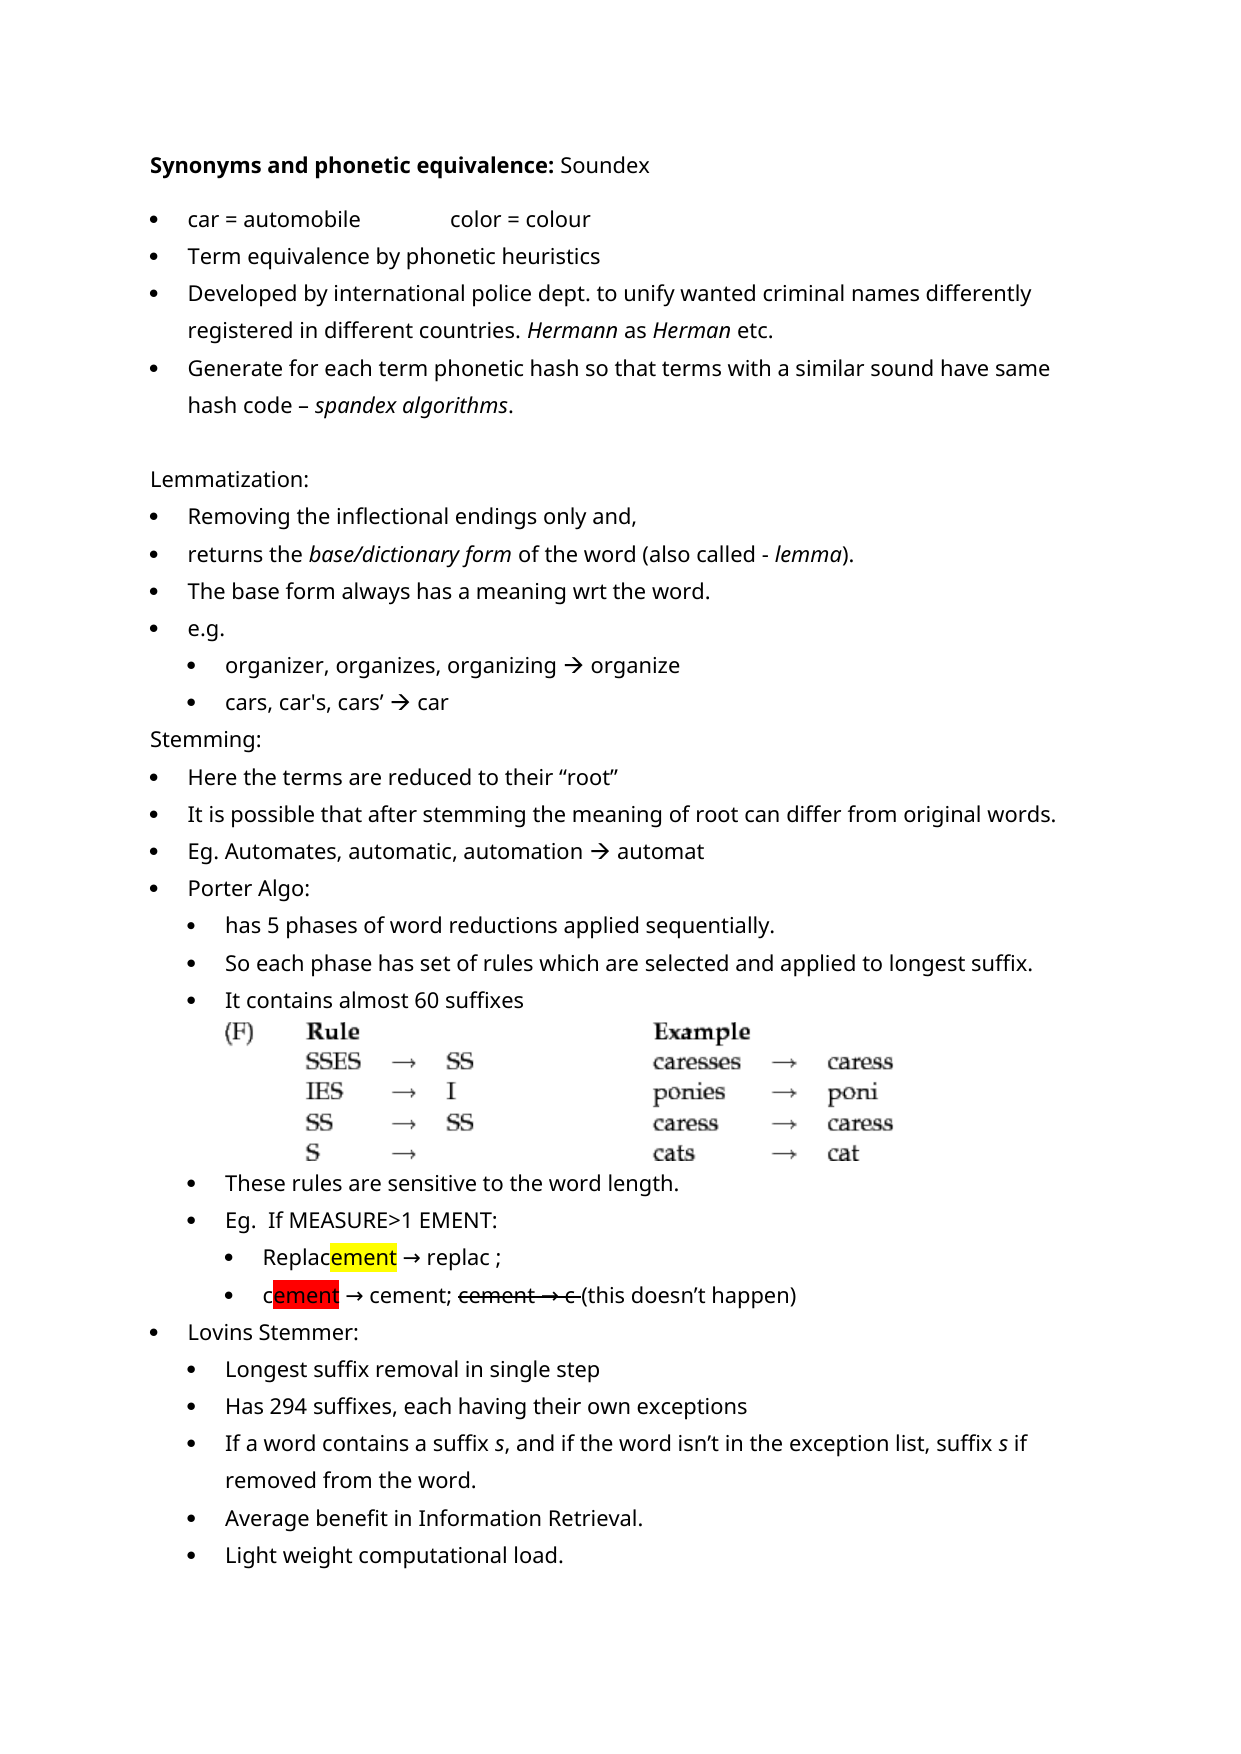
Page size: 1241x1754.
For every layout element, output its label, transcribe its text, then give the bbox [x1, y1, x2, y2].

list Lovins Stemmer: [150, 1317, 1090, 1347]
list These rules are sensitive to the word length. [187, 1168, 1090, 1198]
list Porter Algo: [150, 873, 1090, 903]
list The base form always has a meaning wrt the word. [150, 576, 1090, 606]
list Generate for each term phonetic hash so that terms with a similar sound have same hash code – spandex algorithms. [150, 353, 1090, 419]
list If a word contains a suffix s, and if the word isn’t in the exception list, suffix s if removed from the word. [187, 1428, 1090, 1495]
list Replacement → replac ; [225, 1242, 1090, 1272]
list It is possible that after stemming the meaning of root can differ from original words. [150, 799, 1090, 829]
list Light weight computational load. [187, 1540, 1090, 1570]
list Term equivalence by phonetic heuristics [150, 241, 1090, 271]
list e.g. [150, 613, 1090, 643]
list Lemmatization: [150, 464, 1090, 494]
picture [225, 1022, 894, 1161]
list Stemming: [150, 724, 1090, 754]
list Removing the inflectional endings only and, [150, 501, 1090, 531]
list returns the base/dictionary form of the word (also called - lemma). [150, 538, 1090, 568]
text Synonyms and phonetic equivalence: Soundex [150, 150, 1090, 180]
list Has 294 suffixes, each having their own exceptions [187, 1391, 1090, 1421]
list car = automobile color = colour [150, 204, 1090, 234]
list Longest suffix removal in single step [187, 1354, 1090, 1384]
list Developed by international police dept. to unify wanted criminal names differently registered in different countries. Hermann as Herman etc. [150, 278, 1090, 345]
list Eg. If MEASURE>1 EMENT: [187, 1205, 1090, 1235]
list organizer, organizes, organizing organize [187, 650, 1090, 680]
list cement → cement; cement → c (this doesn’t happen) [225, 1279, 1090, 1309]
list Average benefit in Information Retrieval. [187, 1503, 1090, 1532]
list has 5 phases of word reductions applied sequentially. [187, 910, 1090, 940]
list Here the terms are reduced to their “root” [150, 762, 1090, 791]
list Eg. Automates, automatic, automation automat [150, 836, 1090, 866]
list cars, car's, cars’ car [187, 687, 1090, 717]
list So each phase has set of rules which are selected and applied to longest suffix. [187, 948, 1090, 977]
